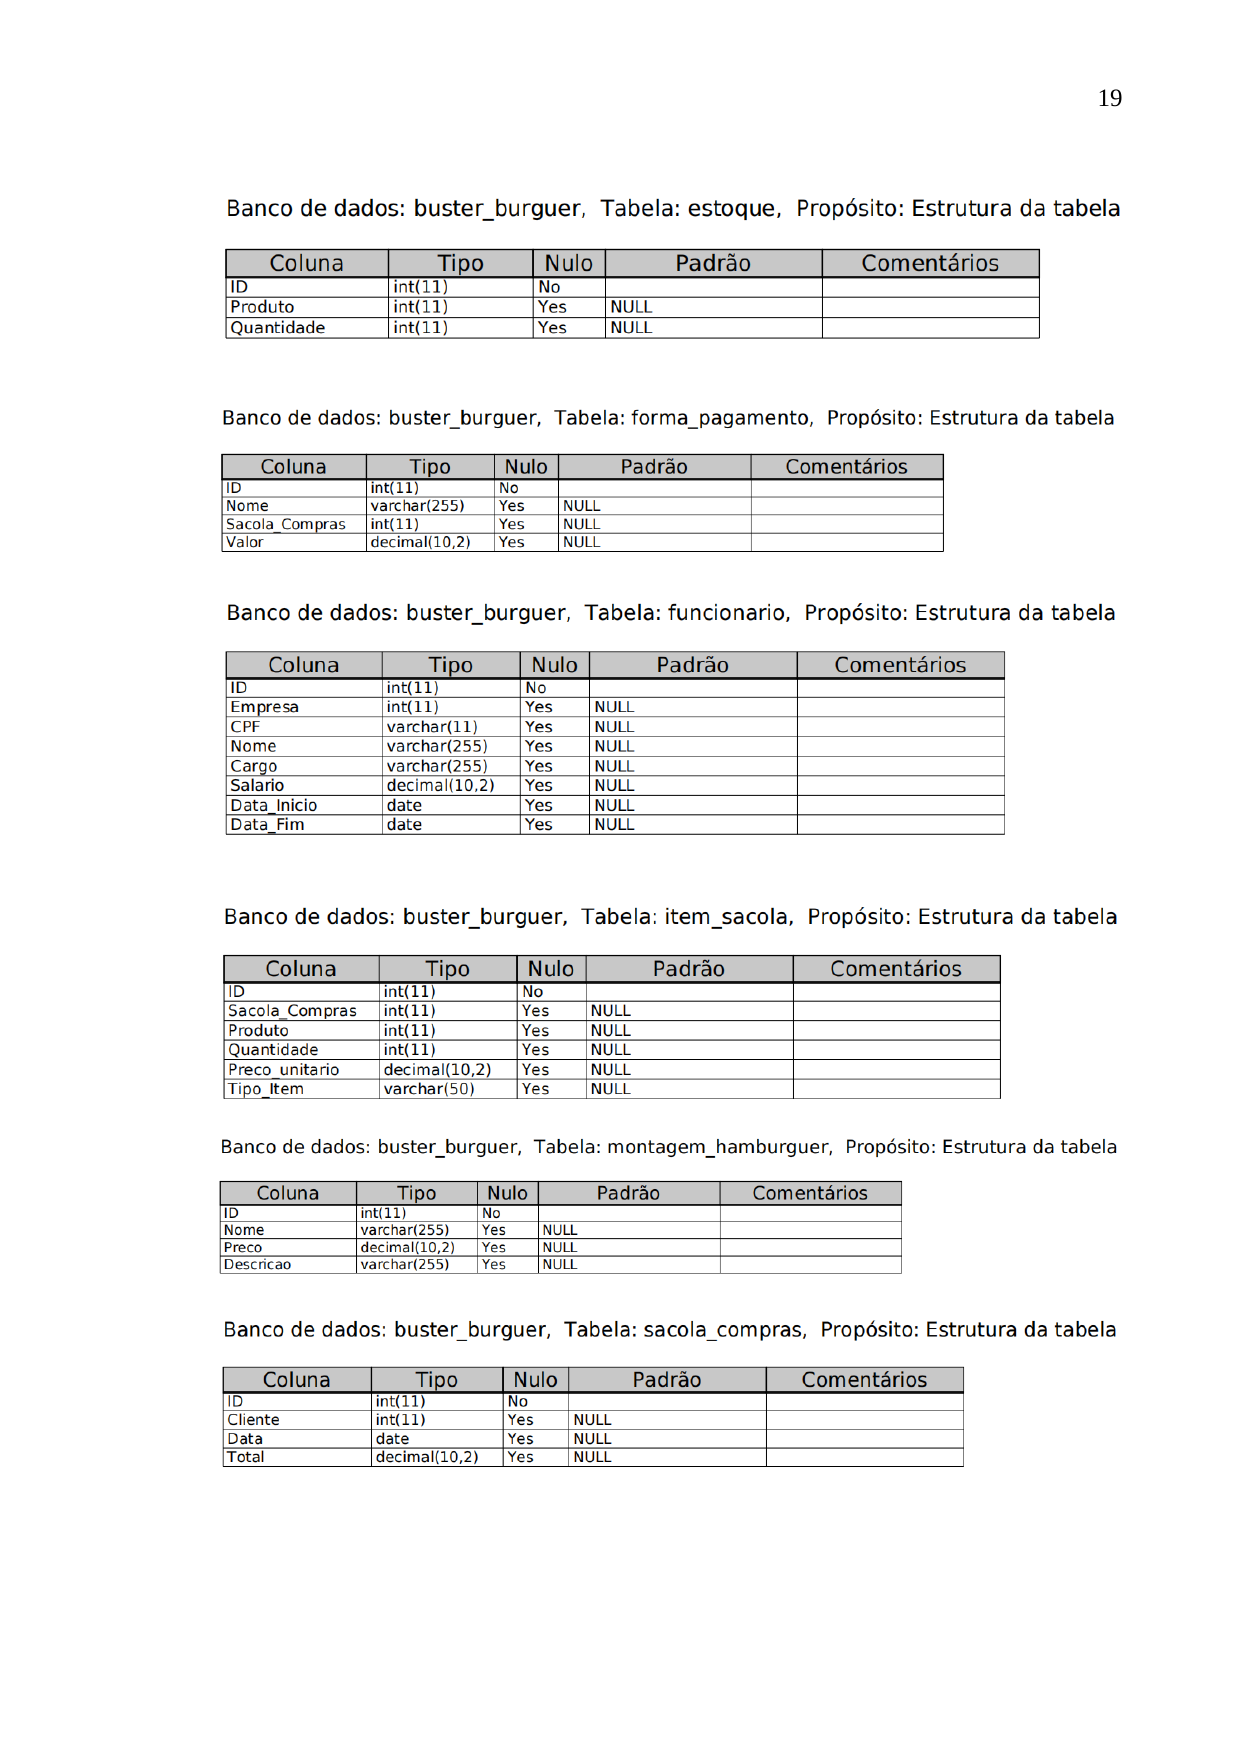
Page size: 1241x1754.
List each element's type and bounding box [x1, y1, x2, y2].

picture [177, 905, 1122, 1123]
picture [177, 1317, 1122, 1496]
picture [177, 408, 1122, 588]
picture [177, 1136, 1122, 1304]
picture [177, 601, 1122, 867]
picture [177, 197, 1122, 394]
